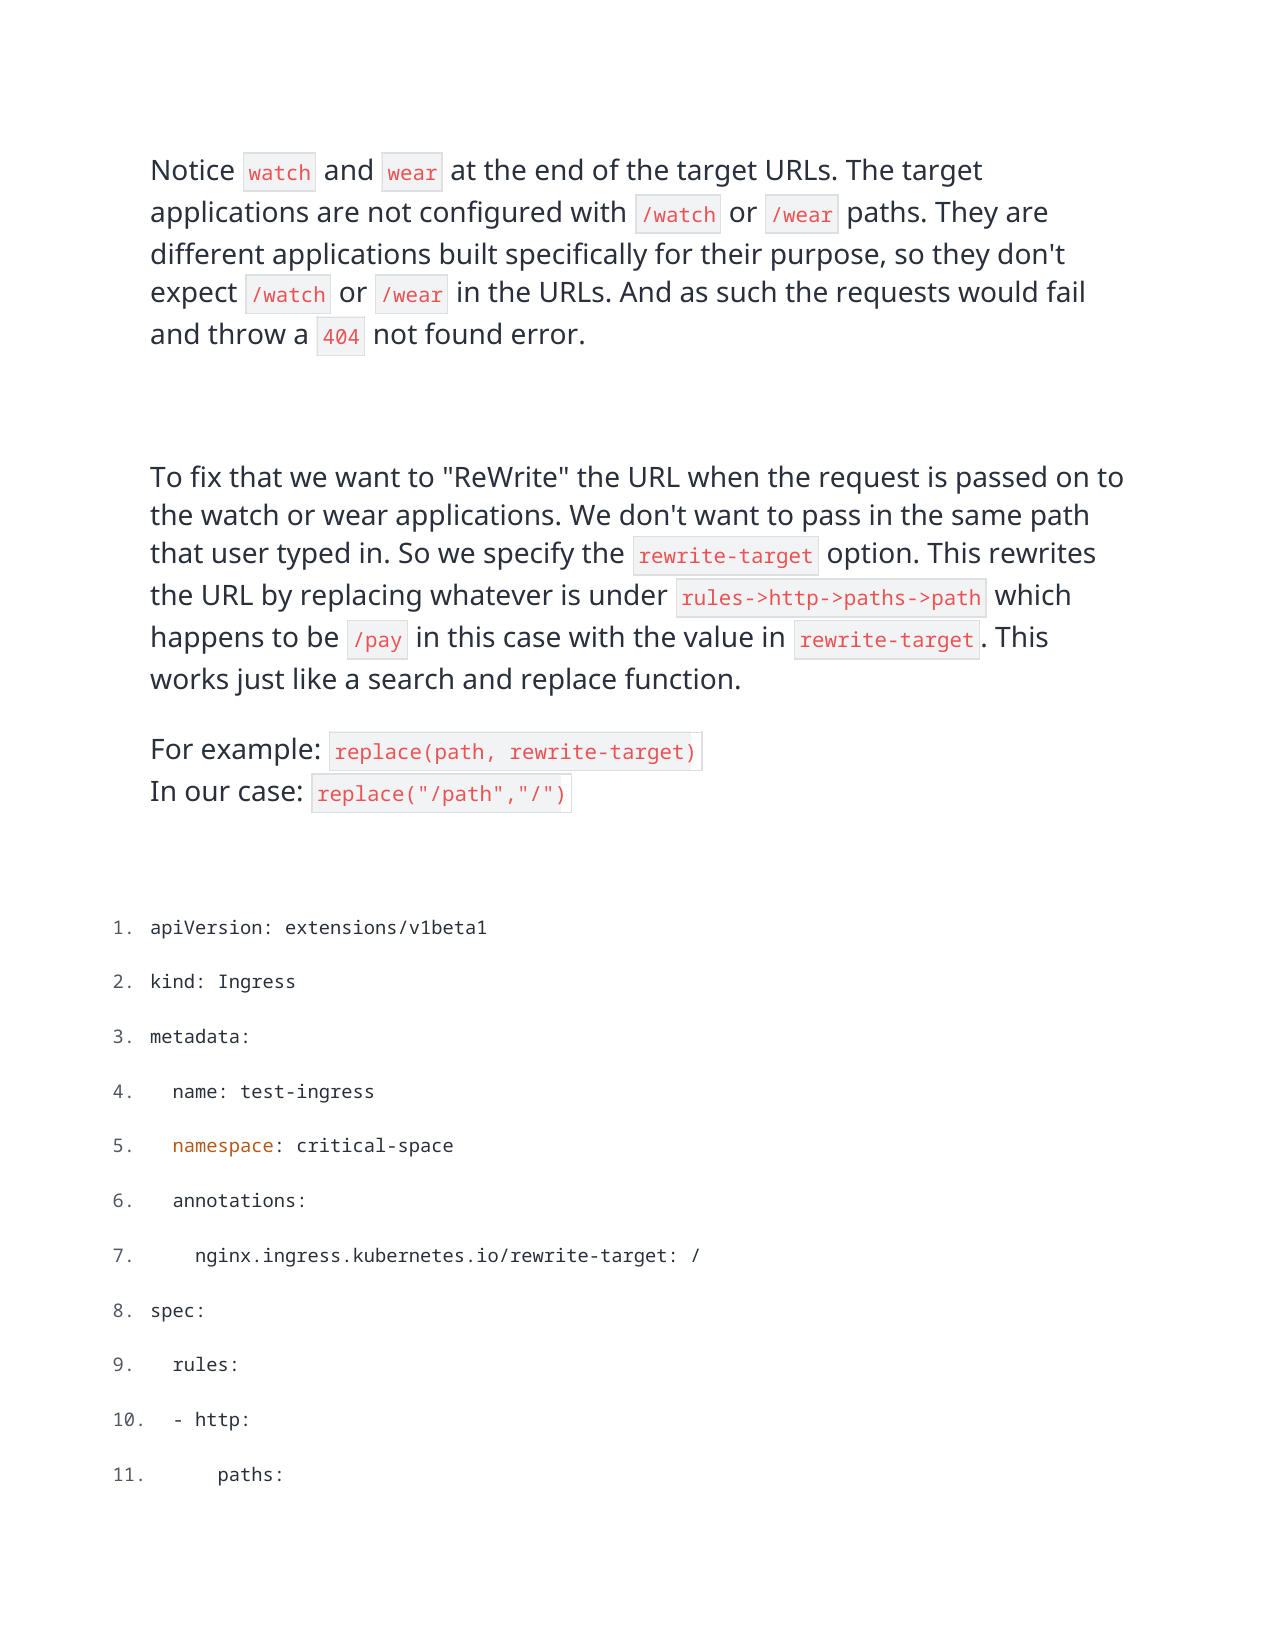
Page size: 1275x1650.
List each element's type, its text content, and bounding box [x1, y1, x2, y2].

list name: test-ingress [112, 1078, 1125, 1104]
list namespace: critical-space [112, 1133, 1125, 1158]
list annotations: [112, 1187, 1125, 1213]
list metadata: [112, 1023, 1125, 1049]
list spec: [112, 1297, 1125, 1322]
list nginx.ingress.kubernetes.io/rewrite-target: / [112, 1242, 1125, 1268]
list kind: Ingress [112, 969, 1125, 994]
text To fix that we want to "ReWrite" the URL when the request is passed on to the watch or wear applications. We don't want to pass in the same path that user typed in. So we specify the rewrite-target option. This rewrites the URL by replacing whatever is under rules->http->paths->path which happens to be /pay in this case with the value in rewrite-target. This works just like a search and replace function. [150, 457, 1125, 698]
list apiVersion: extensions/v1beta1 [112, 914, 1125, 939]
list paths: [112, 1461, 1125, 1486]
list rules: [112, 1352, 1125, 1377]
text Notice watch and wear at the end of the target URLs. The target applications are not configured with /watch or /wear paths. They are different applications built specifically for their purpose, so they don't expect /watch or /wear in the URLs. And as such the requests would fail and throw a 404 not found error. [150, 150, 1125, 356]
text For example: replace(path, rewrite-target) In our case: replace("/path","/") [150, 729, 1125, 813]
list - http: [112, 1406, 1125, 1432]
